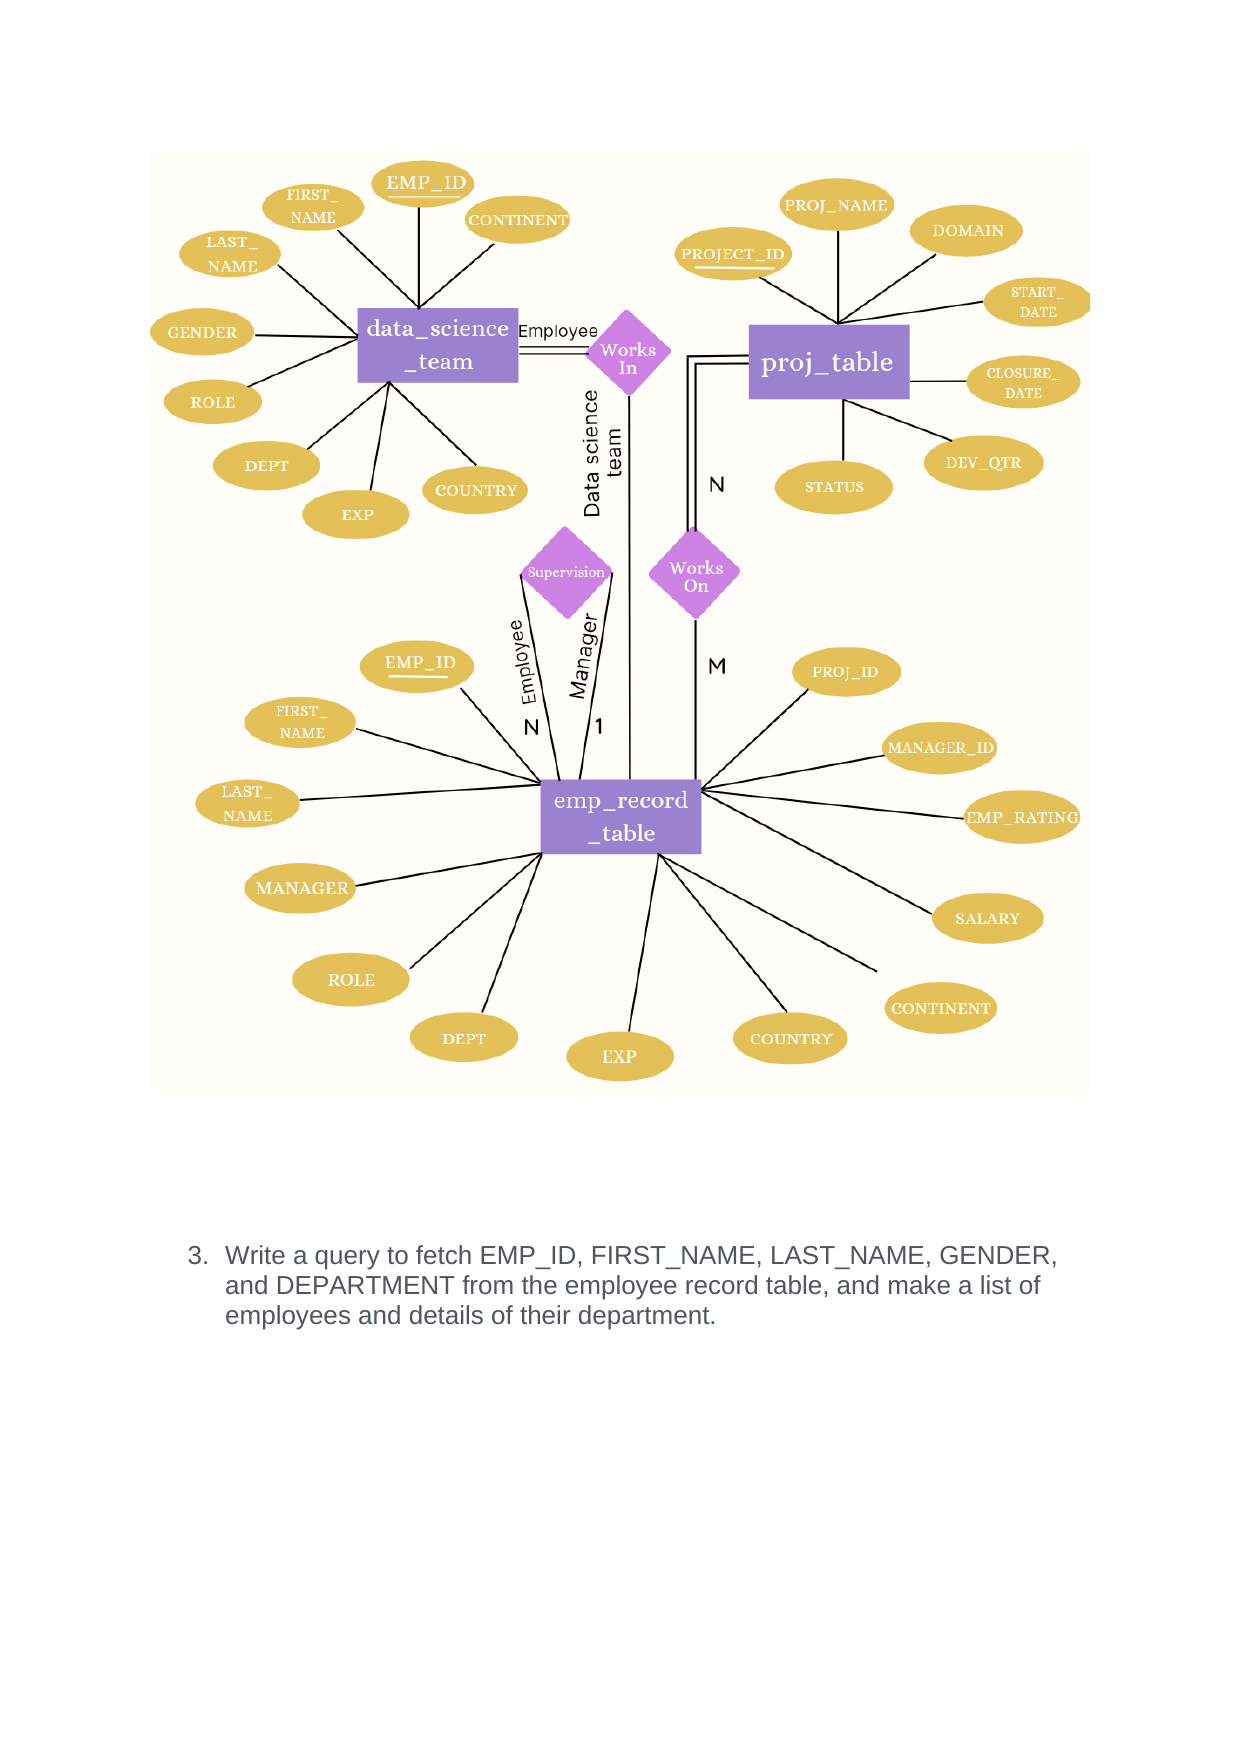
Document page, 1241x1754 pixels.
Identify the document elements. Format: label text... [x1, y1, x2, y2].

picture [150, 150, 1091, 1091]
list Write a query to fetch EMP_ID, FIRST_NAME, LAST_NAME, GENDER, and DEPARTMENT from the employee record table, and make a list of employees and details of their department. [187, 1240, 1090, 1330]
